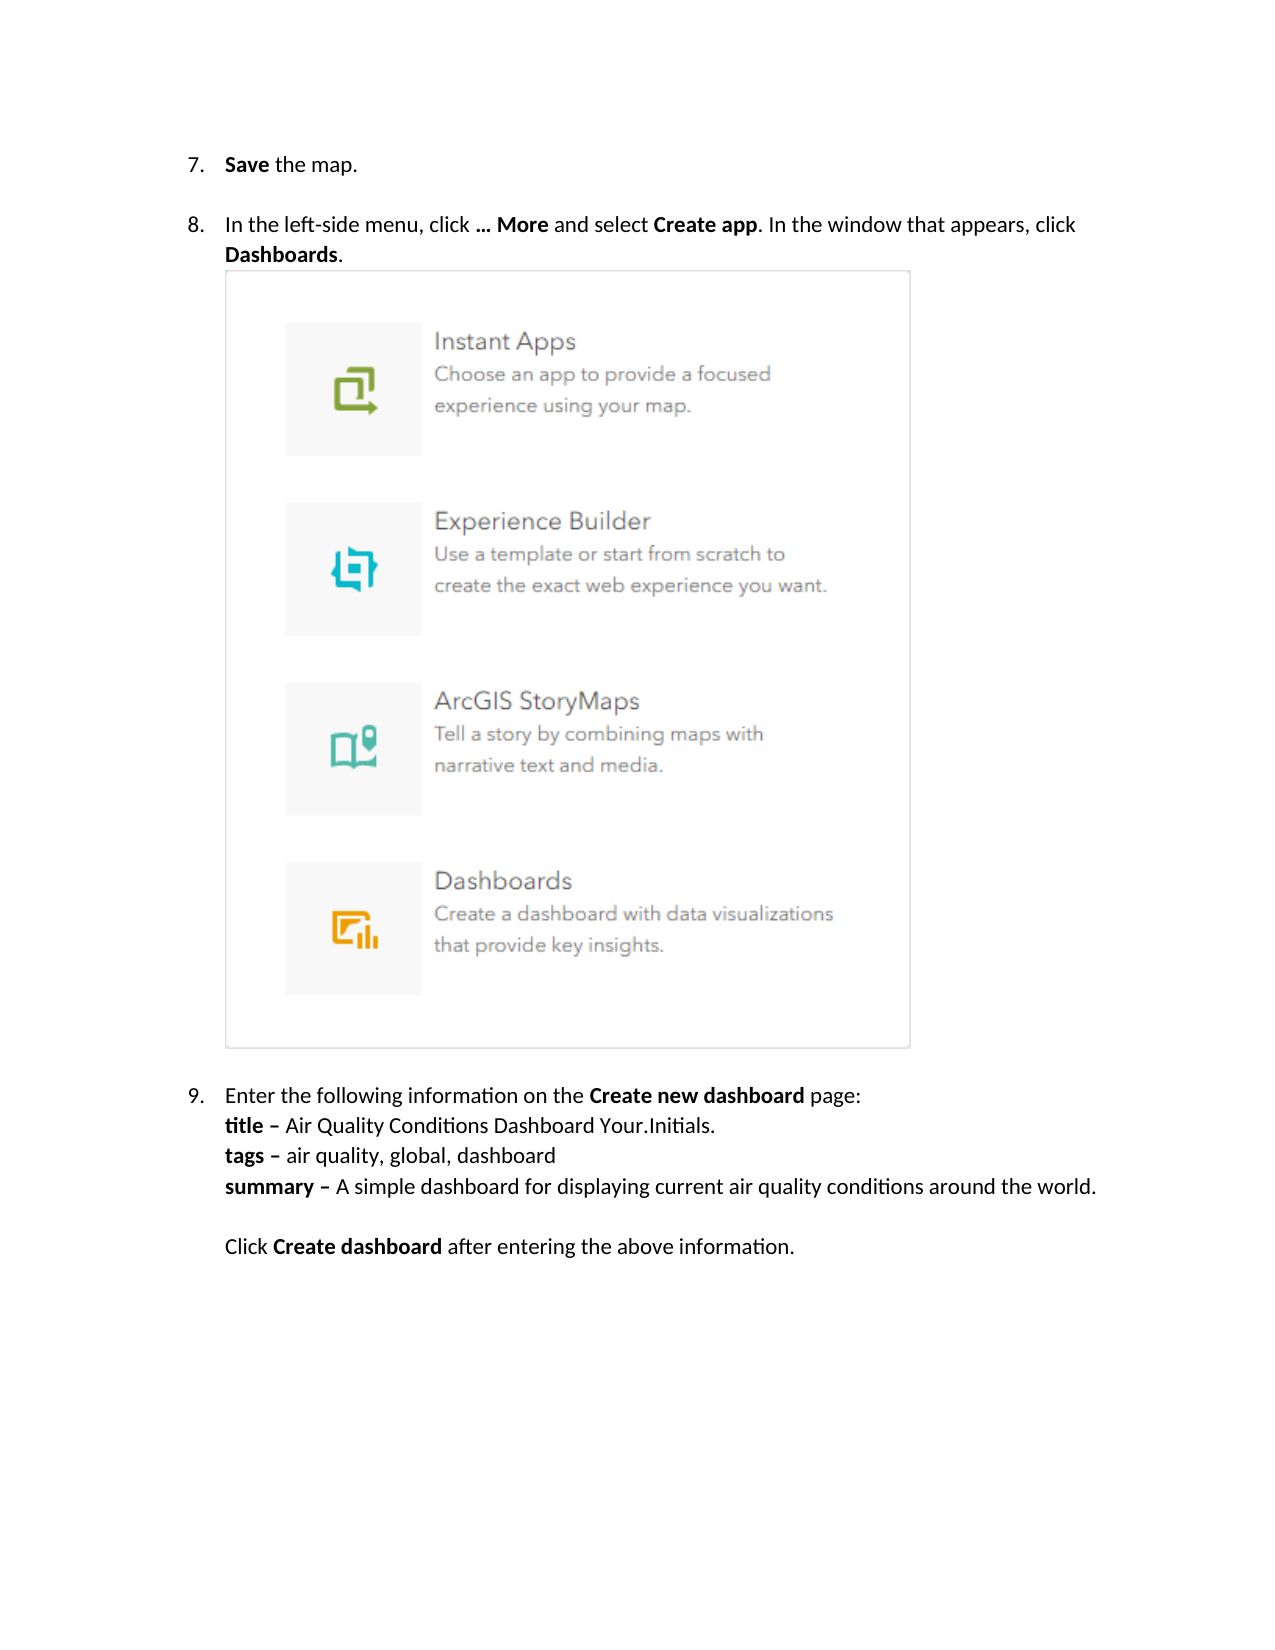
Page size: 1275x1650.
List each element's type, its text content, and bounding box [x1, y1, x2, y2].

list Save the map. [187, 150, 1125, 208]
list Enter the following information on the Create new dashboard page: title – Air Quality Conditions Dashboard Your.Initials. tags – air quality, global, dashboard summary – A simple dashboard for displaying current air quality conditions around the world. Click Create dashboard after entering the above information. [187, 1081, 1125, 1291]
picture [225, 270, 911, 1049]
